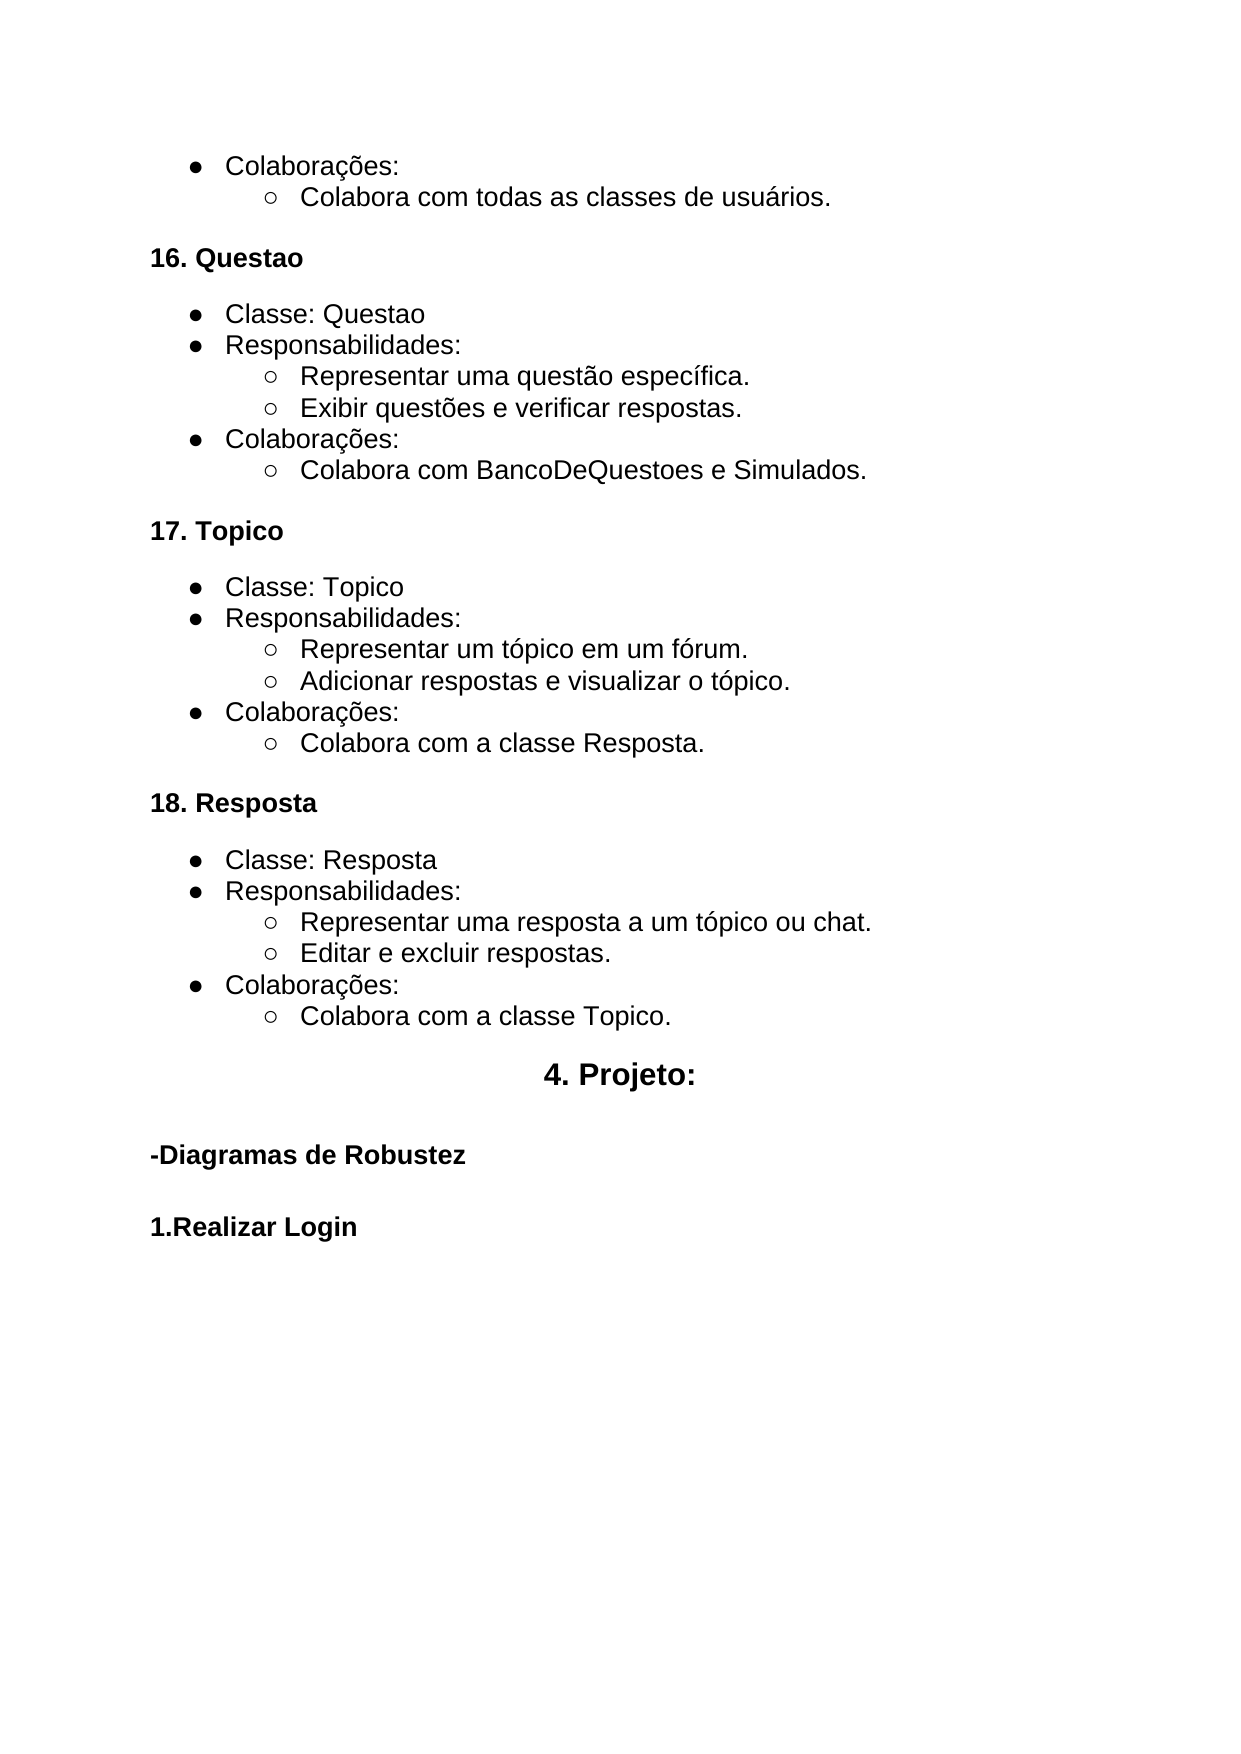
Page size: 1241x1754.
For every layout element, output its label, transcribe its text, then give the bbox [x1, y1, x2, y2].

list Colabora com a classe Topico. [262, 1000, 1090, 1031]
list Colabora com BancoDeQuestoes e Simulados. [262, 454, 1090, 485]
subtitle 16. Questao [150, 242, 1090, 273]
list Colabora com a classe Resposta. [262, 727, 1090, 758]
text 4. Projeto: [150, 1056, 1090, 1092]
text 1.Realizar Login [150, 1211, 1090, 1242]
list Classe: Topico [187, 571, 1090, 602]
list Classe: Questao [187, 298, 1090, 329]
list Exibir questões e verificar respostas. [262, 392, 1090, 423]
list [262, 181, 1090, 212]
list Representar um tópico em um fórum. [262, 633, 1090, 664]
list Responsabilidades: [187, 329, 1090, 360]
list Responsabilidades: [187, 602, 1090, 633]
list Representar uma resposta a um tópico ou chat. [262, 906, 1090, 937]
list Classe: Resposta [187, 844, 1090, 875]
list Responsabilidades: [187, 875, 1090, 906]
list Colaborações: [187, 969, 1090, 1000]
list Colaborações: [187, 150, 1090, 181]
list Adicionar respostas e visualizar o tópico. [262, 664, 1090, 696]
subtitle 17. Topico [150, 514, 1090, 546]
list Colaborações: [187, 423, 1090, 454]
subtitle 18. Resposta [150, 787, 1090, 819]
list Editar e excluir respostas. [262, 937, 1090, 969]
text -Diagramas de Robustez [150, 1139, 1090, 1170]
list Representar uma questão específica. [262, 360, 1090, 392]
list Colaborações: [187, 696, 1090, 727]
